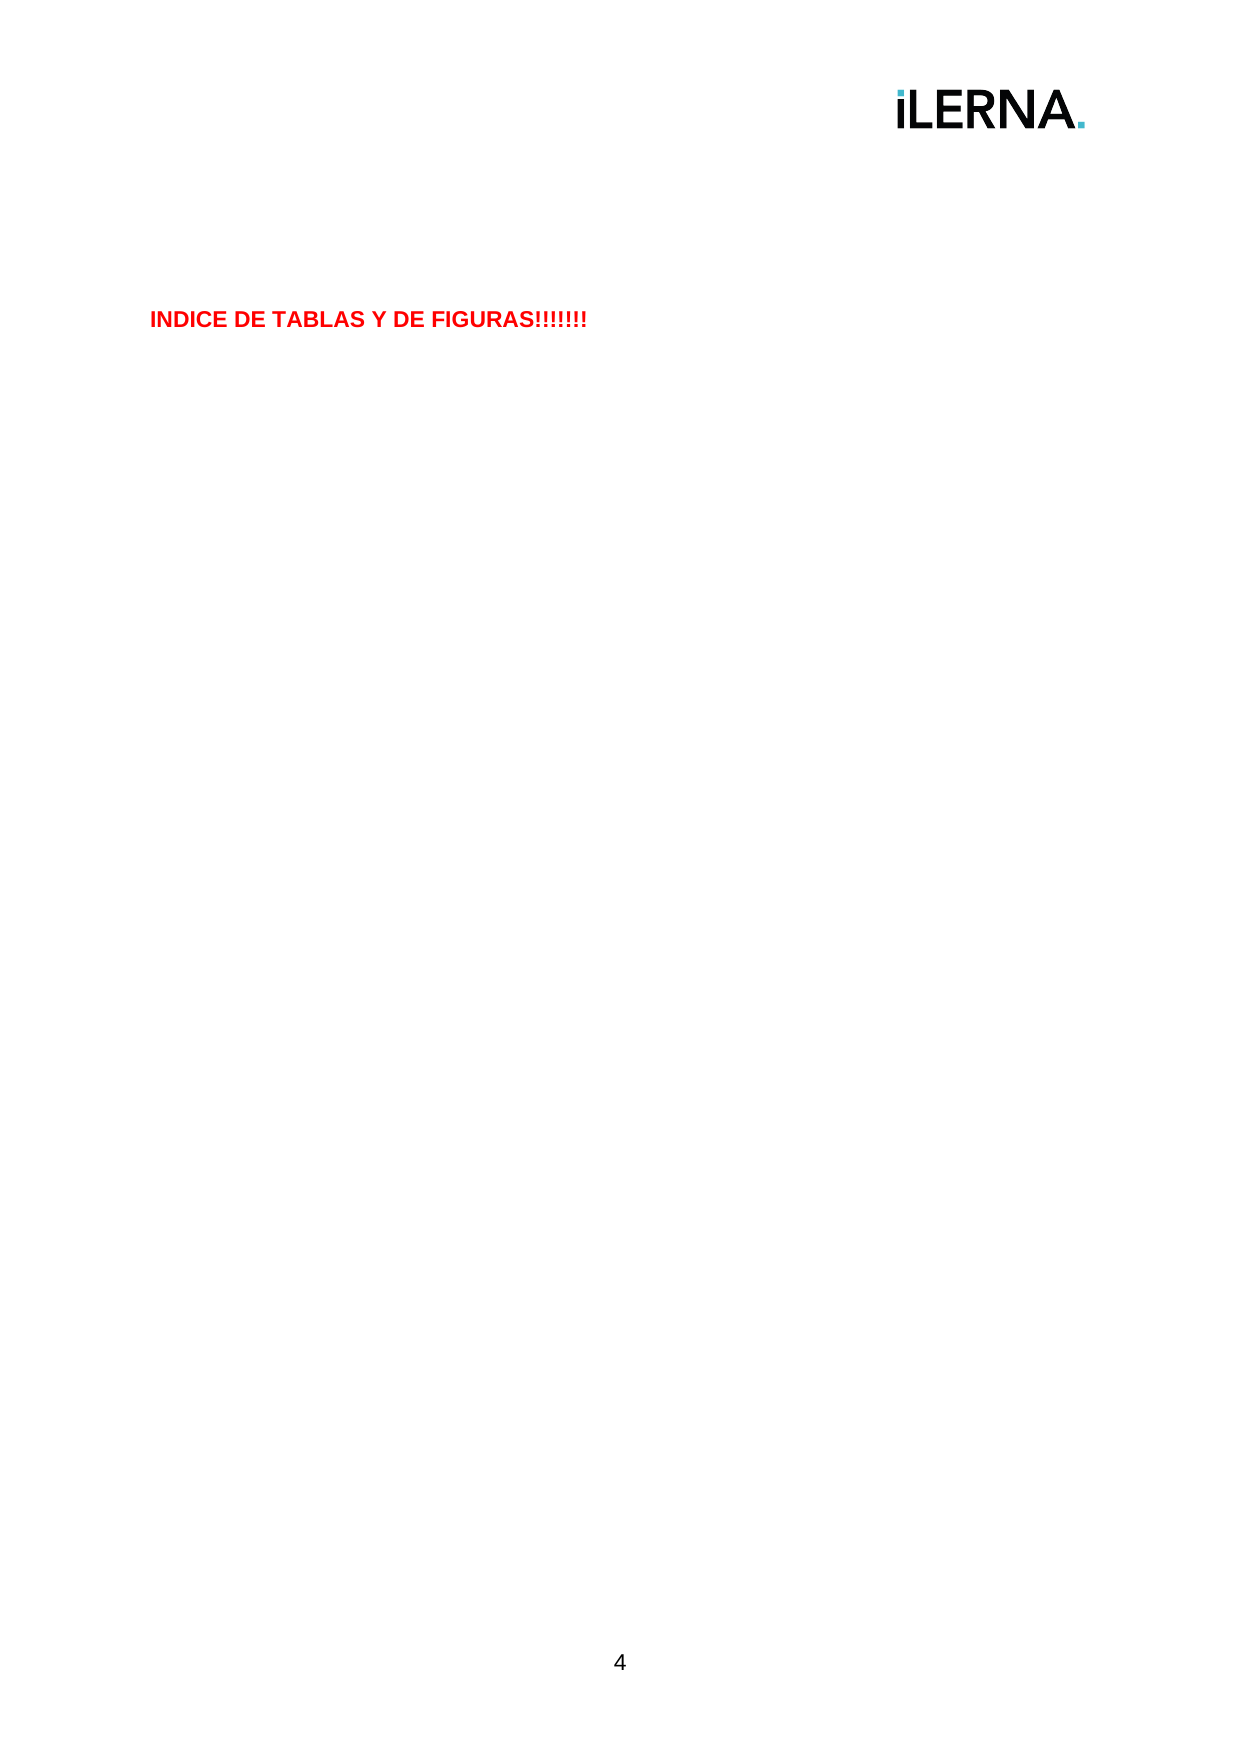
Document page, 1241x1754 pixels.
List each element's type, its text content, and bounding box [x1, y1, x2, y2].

text INDICE DE TABLAS Y DE FIGURAS!!!!!!! [150, 306, 1090, 332]
picture [891, 87, 1091, 131]
